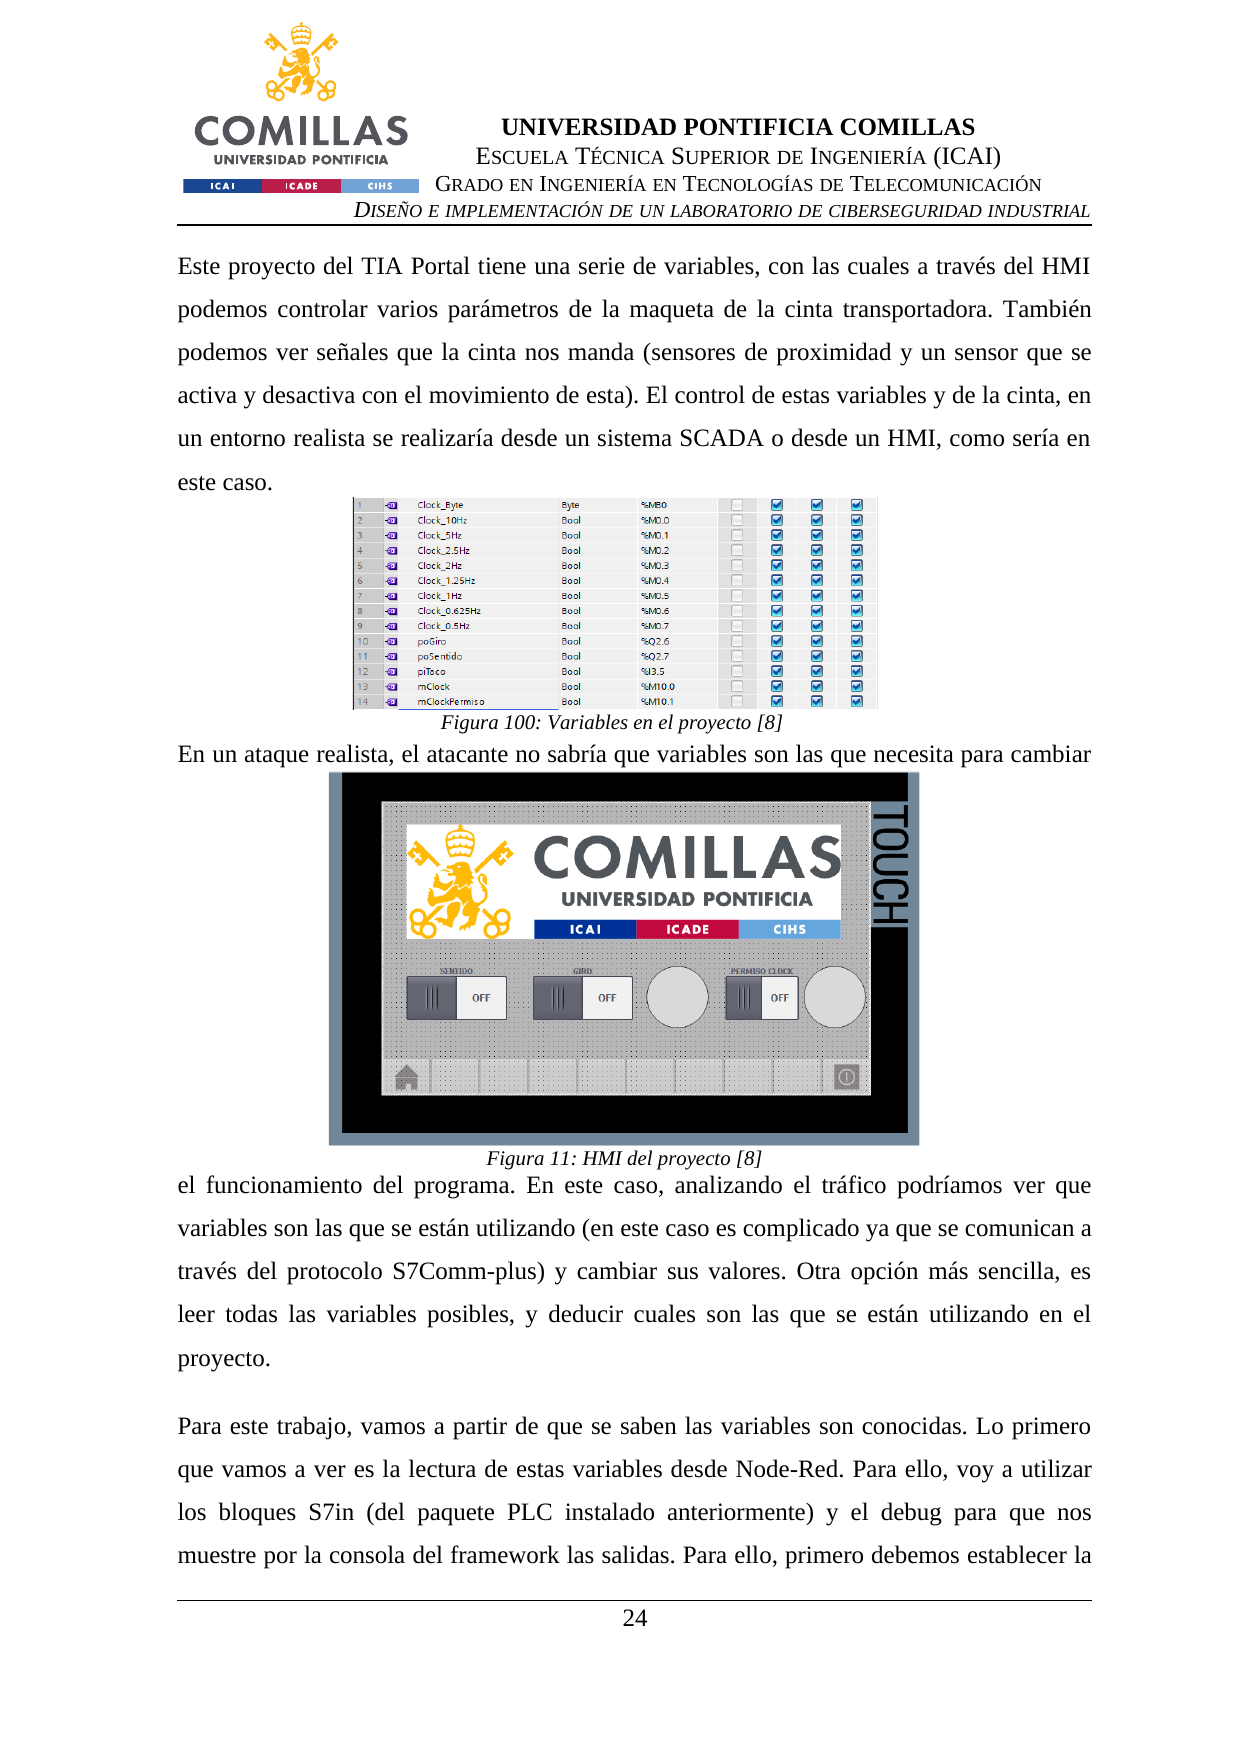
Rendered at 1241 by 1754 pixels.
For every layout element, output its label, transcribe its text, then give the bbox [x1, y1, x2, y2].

picture [328, 771, 920, 1146]
picture [352, 497, 880, 711]
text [177, 1411, 1092, 1569]
text Este proyecto del TIA Portal tiene una serie de variables, con las cuales a través del HMI podemos controlar varios parámetros de la maqueta de la cinta transportadora. También podemos ver señales que la cinta nos manda (sensores de proximidad y un sensor que se activa y desactiva con el movimiento de esta). El control de estas variables y de la cinta, en un entorno realista se realizaría desde un sistema SCADA o desde un HMI, como sería en este caso. [177, 251, 1092, 495]
